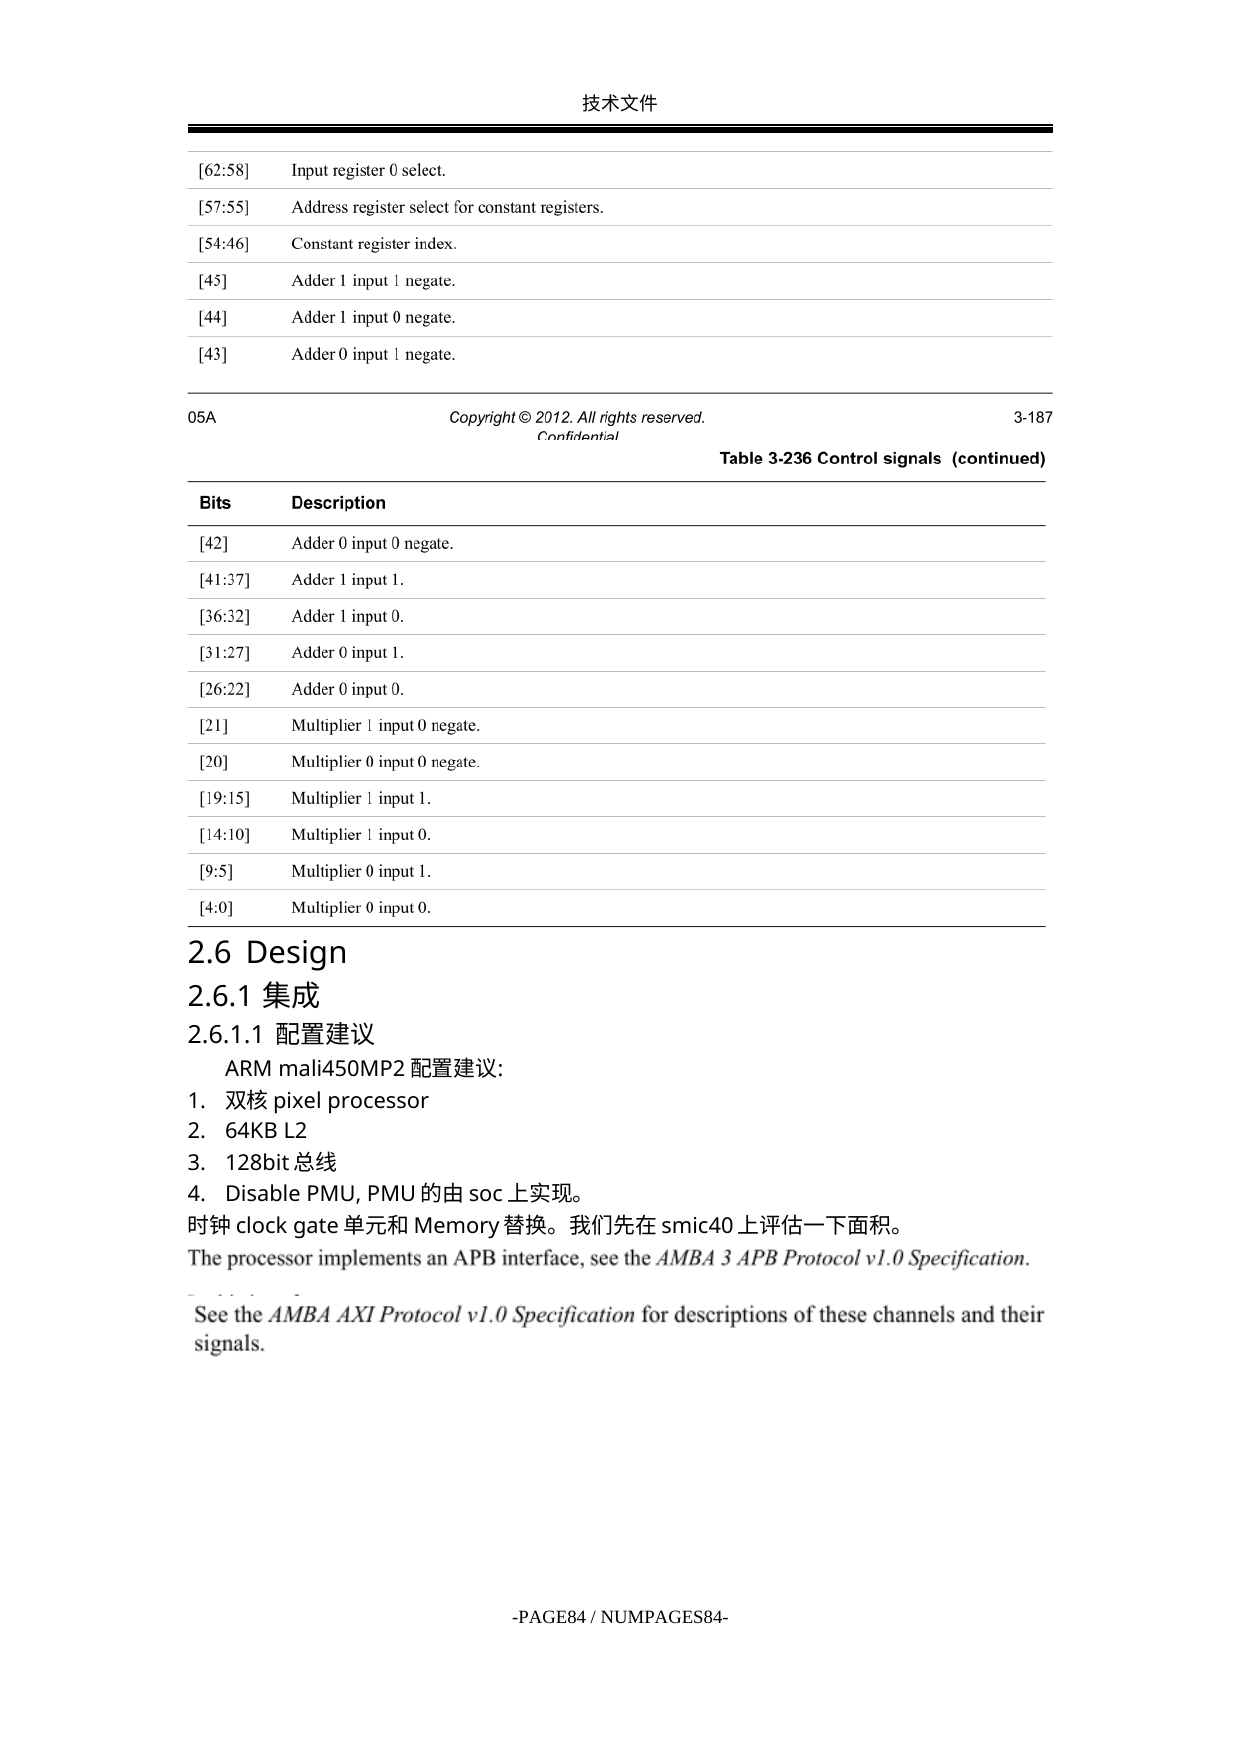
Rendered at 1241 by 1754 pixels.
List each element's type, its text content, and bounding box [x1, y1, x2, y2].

subtitle 配置建议 [187, 1015, 1053, 1051]
text 4. Disable PMU, PMU的由soc上实现。 [187, 1176, 1053, 1208]
text 2. 64KB L2 [187, 1115, 1053, 1144]
picture [187, 1240, 1053, 1358]
text 3. 128bit总线 [187, 1144, 1053, 1176]
text ARM mali450MP2配置建议: [187, 1051, 1053, 1083]
subtitle 集成 [187, 973, 1053, 1015]
subtitle Design [187, 930, 1053, 973]
text 时钟clock gate单元和Memory替换。我们先在smic40上评估一下面积。 [187, 1208, 1053, 1240]
picture [187, 150, 1053, 930]
text 1. 双核pixel processor [187, 1083, 1053, 1115]
